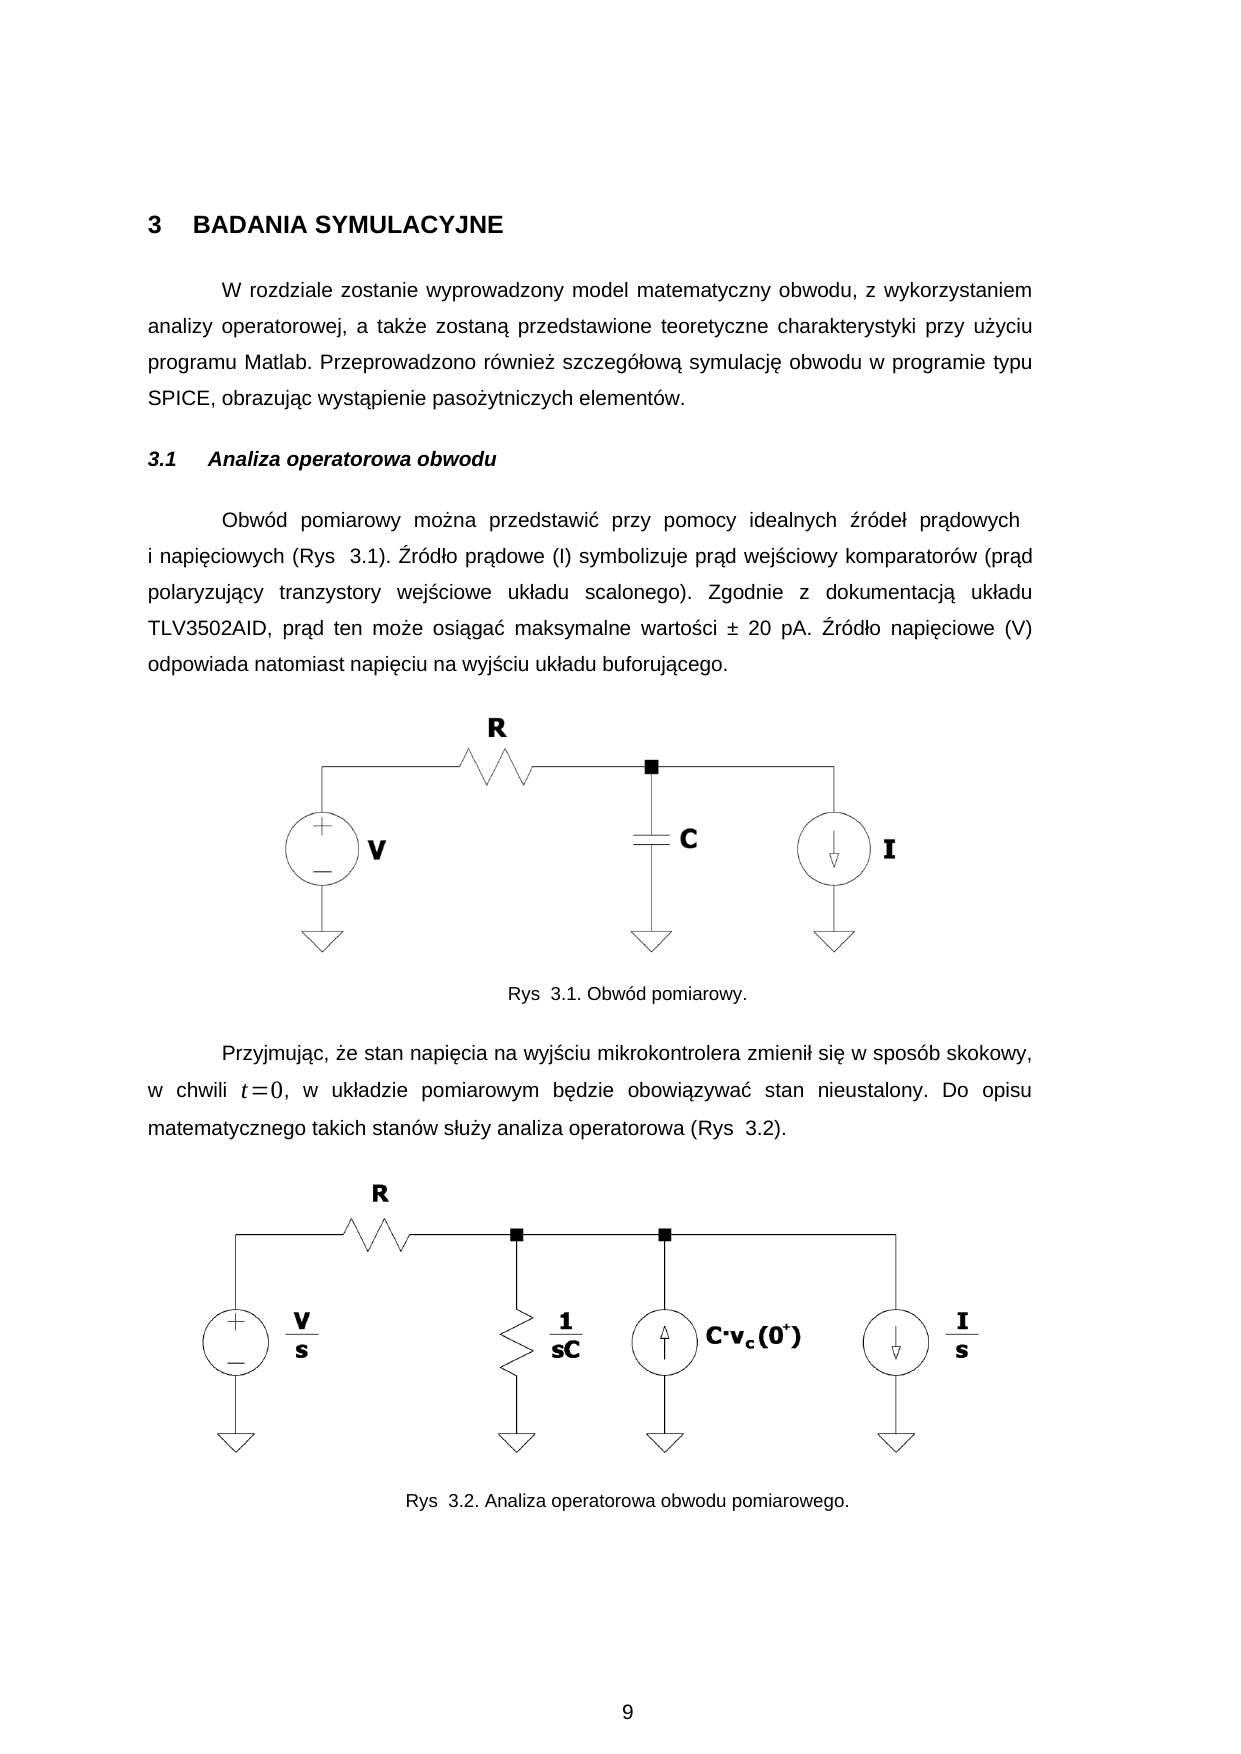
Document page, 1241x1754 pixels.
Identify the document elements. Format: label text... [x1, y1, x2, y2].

picture [195, 1177, 986, 1466]
subtitle Badania symulacyjne [148, 210, 1033, 238]
subtitle Analiza operatorowa obwodu [148, 447, 1033, 471]
picture [277, 712, 904, 959]
text Przyjmując, że stan napięcia na wyjściu mikrokontrolera zmienił się w sposób skokowy, w chwili , w układzie pomiarowym będzie obowiązywać stan nieustalony. Do opisu matematycznego takich stanów służy analiza operatorowa (rys 3.2). [148, 1041, 1033, 1140]
text W rozdziale zostanie wyprowadzony model matematyczny obwodu, z wykorzystaniem analizy operatorowej, a także zostaną przedstawione teoretyczne charakterystyki przy użyciu programu Matlab. Przeprowadzono również szczegółową symulację obwodu w programie typu SPICE, obrazując wystąpienie pasożytniczych elementów. [148, 278, 1033, 410]
text Obwód pomiarowy można przedstawić przy pomocy idealnych źródeł prądowych i napięciowych (rys 3.1). Źródło prądowe (I) symbolizuje prąd wejściowy komparatorów (prąd polaryzujący tranzystory wejściowe układu scalonego). Zgodnie z dokumentacją układu TLV3502AID, prąd ten może osiągać maksymalne wartości ± 20 pA. Źródło napięciowe (V) odpowiada natomiast napięciu na wyjściu układu buforującego. [148, 508, 1033, 675]
